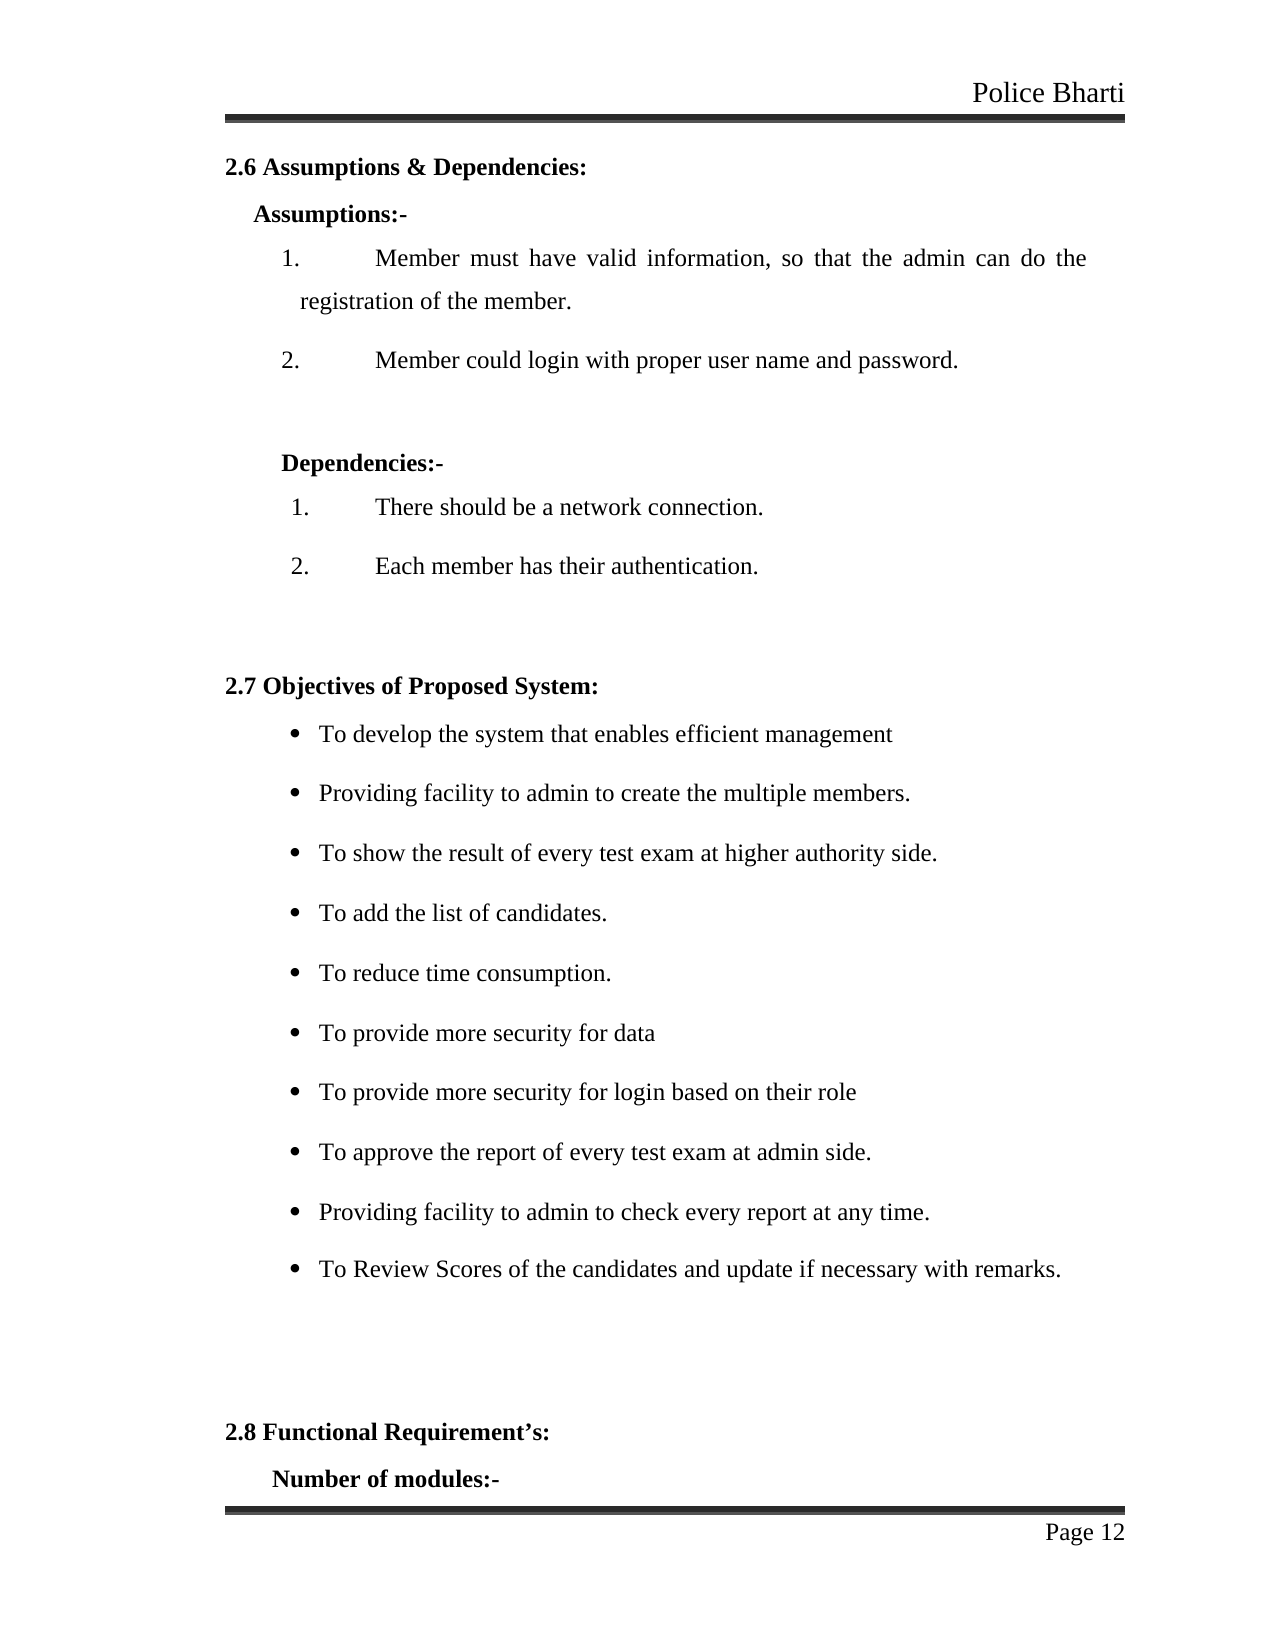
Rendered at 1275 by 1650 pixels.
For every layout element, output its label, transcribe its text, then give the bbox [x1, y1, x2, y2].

text 2.6 Assumptions & Dependencies: [225, 152, 1125, 181]
list Providing facility to admin to check every report at any time. [291, 1197, 1087, 1226]
list Each member has their authentication. [291, 551, 1087, 580]
text Assumptions:- [253, 199, 1087, 228]
list To add the list of candidates. [291, 898, 1087, 927]
text Dependencies:- [281, 448, 1087, 477]
text 2.8 Functional Requirement’s: [225, 1417, 1125, 1445]
list To provide more security for login based on their role [291, 1077, 1087, 1106]
list Providing facility to admin to create the multiple members. [291, 778, 1087, 807]
list Member could login with proper user name and password. [281, 346, 1087, 374]
list To approve the report of every test exam at admin side. [291, 1137, 1087, 1166]
list To reduce time consumption. [291, 958, 1087, 987]
list To provide more security for data [291, 1018, 1087, 1046]
list To show the result of every test exam at higher authority side. [291, 838, 1087, 867]
list To Review Scores of the candidates and update if necessary with remarks. [291, 1254, 1087, 1283]
text 2.7 Objectives of Proposed System: [225, 671, 1125, 700]
list There should be a network connection. [291, 492, 1087, 520]
text Number of modules:- [272, 1464, 1087, 1492]
list Member must have valid information, so that the admin can do the registration of the member. [281, 243, 1087, 314]
list To develop the system that enables efficient management [291, 719, 1087, 747]
